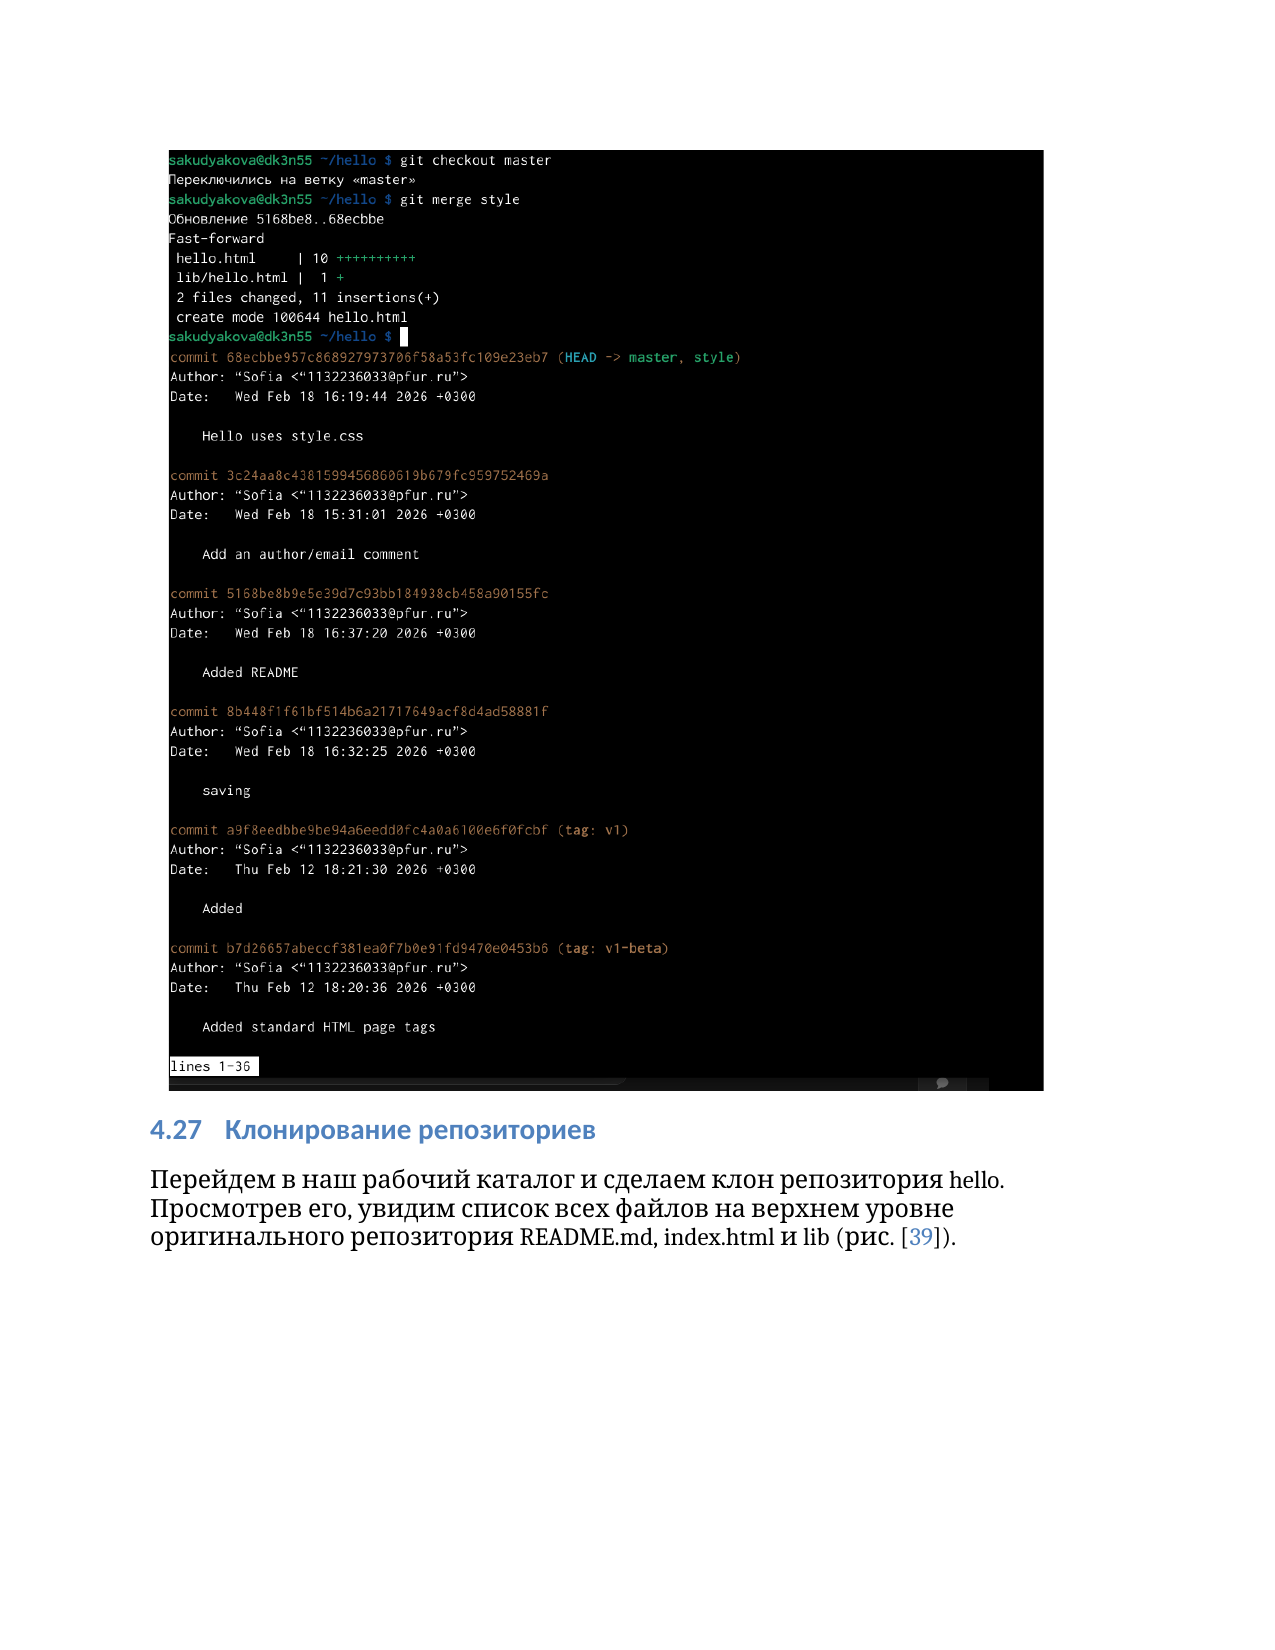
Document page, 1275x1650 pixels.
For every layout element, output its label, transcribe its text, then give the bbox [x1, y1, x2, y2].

picture [168, 150, 1044, 1091]
subtitle 4.27 Клонирование репозиториев [150, 1111, 1125, 1147]
text Перейдем в наш рабочий каталог и сделаем клон репозитория hello. Просмотрев его, увидим список всех файлов на верхнем уровне оригинального репозитория README.md, index.html и lib (рис. [39]). [150, 1166, 1125, 1252]
